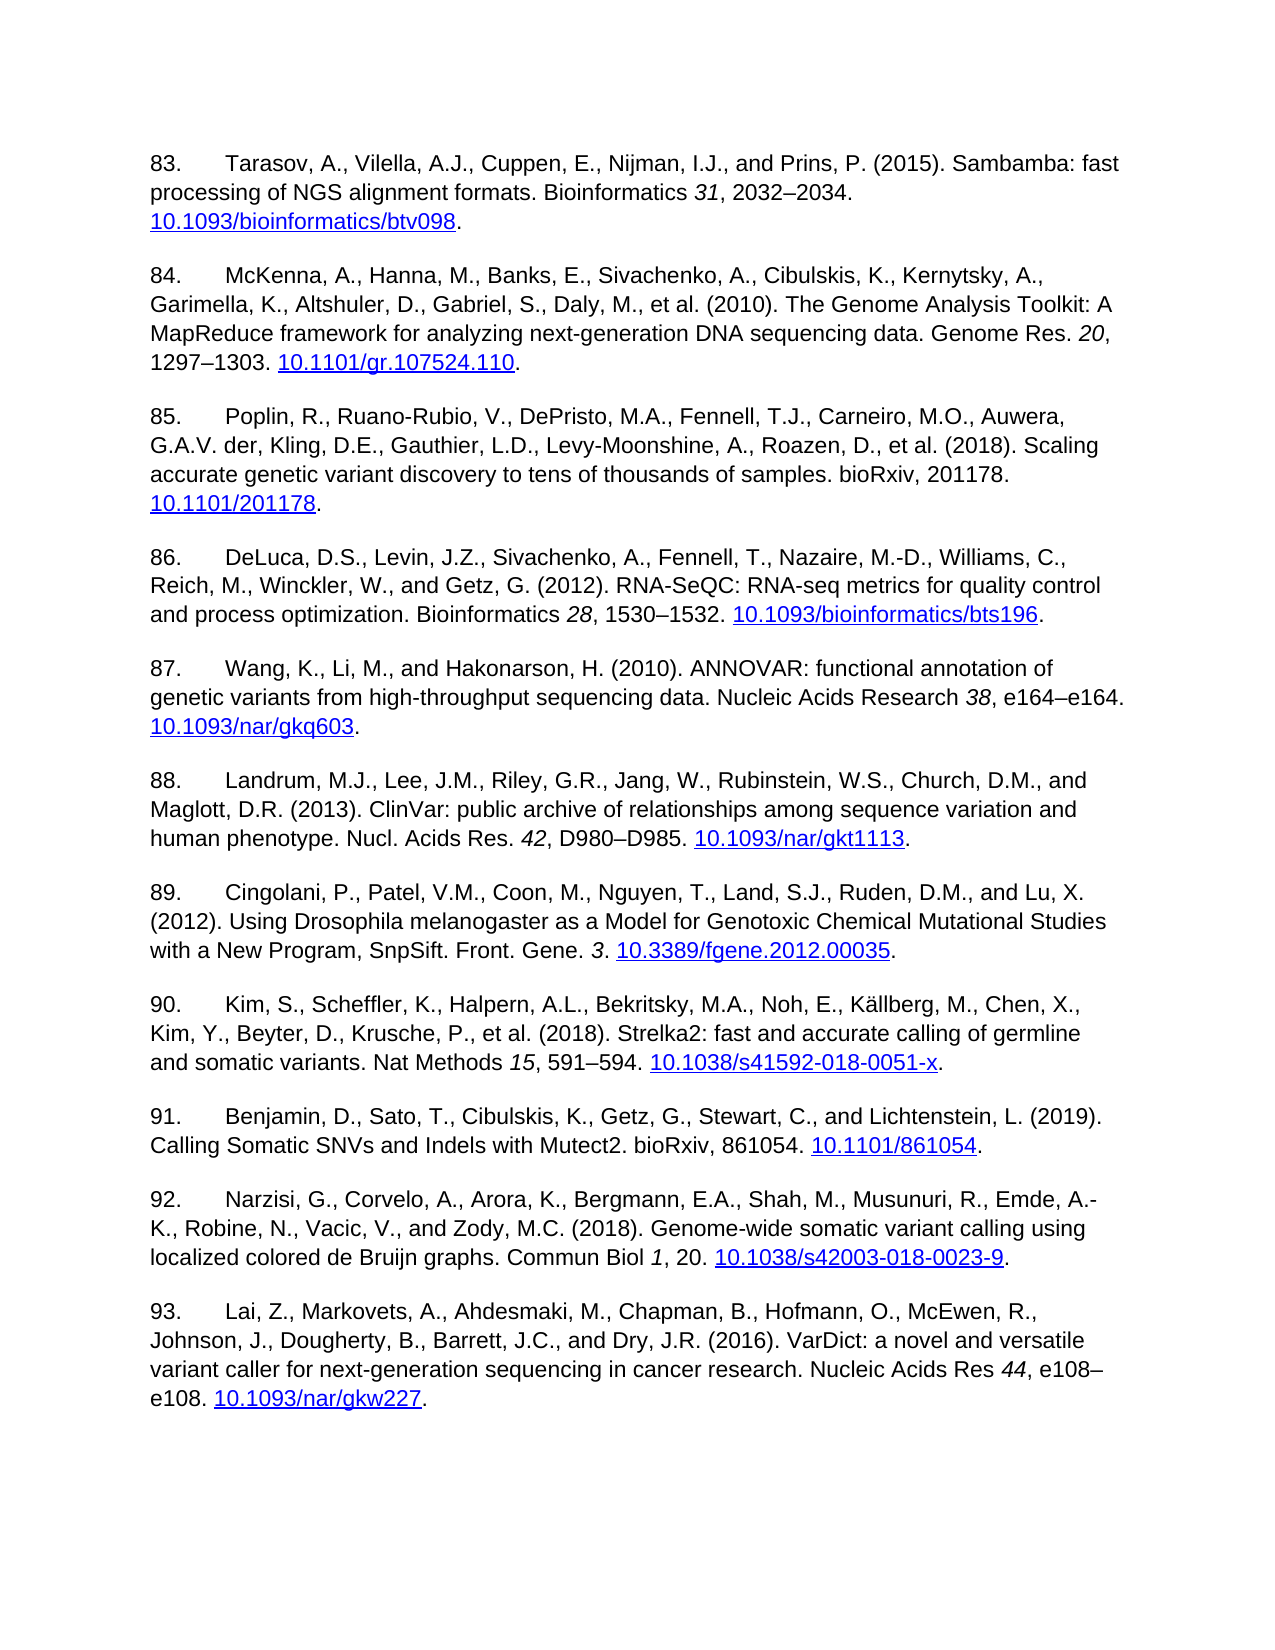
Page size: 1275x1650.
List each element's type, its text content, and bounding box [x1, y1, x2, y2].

text 85. Poplin, R., Ruano-Rubio, V., DePristo, M.A., Fennell, T.J., Carneiro, M.O., Auwera, G.A.V. der, Kling, D.E., Gauthier, L.D., Levy-Moonshine, A., Roazen, D., et al. (2018). Scaling accurate genetic variant discovery to tens of thousands of samples. bioRxiv, 201178. 10.1101/201178. [150, 403, 1125, 516]
text 93. Lai, Z., Markovets, A., Ahdesmaki, M., Chapman, B., Hofmann, O., McEwen, R., Johnson, J., Dougherty, B., Barrett, J.C., and Dry, J.R. (2016). VarDict: a novel and versatile variant caller for next-generation sequencing in cancer research. Nucleic Acids Res 44, e108–e108. 10.1093/nar/gkw227. [150, 1298, 1125, 1411]
text 83. Tarasov, A., Vilella, A.J., Cuppen, E., Nijman, I.J., and Prins, P. (2015). Sambamba: fast processing of NGS alignment formats. Bioinformatics 31, 2032–2034. 10.1093/bioinformatics/btv098. [150, 150, 1125, 234]
text 87. Wang, K., Li, M., and Hakonarson, H. (2010). ANNOVAR: functional annotation of genetic variants from high-throughput sequencing data. Nucleic Acids Research 38, e164–e164. 10.1093/nar/gkq603. [150, 655, 1125, 740]
text 92. Narzisi, G., Corvelo, A., Arora, K., Bergmann, E.A., Shah, M., Musunuri, R., Emde, A.-K., Robine, N., Vacic, V., and Zody, M.C. (2018). Genome-wide somatic variant calling using localized colored de Bruijn graphs. Commun Biol 1, 20. 10.1038/s42003-018-0023-9. [150, 1186, 1125, 1270]
text 89. Cingolani, P., Patel, V.M., Coon, M., Nguyen, T., Land, S.J., Ruden, D.M., and Lu, X. (2012). Using Drosophila melanogaster as a Model for Genotoxic Chemical Mutational Studies with a New Program, SnpSift. Front. Gene. 3. 10.3389/fgene.2012.00035. [150, 879, 1125, 963]
text 90. Kim, S., Scheffler, K., Halpern, A.L., Bekritsky, M.A., Noh, E., Källberg, M., Chen, X., Kim, Y., Beyter, D., Krusche, P., et al. (2018). Strelka2: fast and accurate calling of germline and somatic variants. Nat Methods 15, 591–594. 10.1038/s41592-018-0051-x. [150, 991, 1125, 1075]
text 86. DeLuca, D.S., Levin, J.Z., Sivachenko, A., Fennell, T., Nazaire, M.-D., Williams, C., Reich, M., Winckler, W., and Getz, G. (2012). RNA-SeQC: RNA-seq metrics for quality control and process optimization. Bioinformatics 28, 1530–1532. 10.1093/bioinformatics/bts196. [150, 543, 1125, 628]
text 84. McKenna, A., Hanna, M., Banks, E., Sivachenko, A., Cibulskis, K., Kernytsky, A., Garimella, K., Altshuler, D., Gabriel, S., Daly, M., et al. (2010). The Genome Analysis Toolkit: A MapReduce framework for analyzing next-generation DNA sequencing data. Genome Res. 20, 1297–1303. 10.1101/gr.107524.110. [150, 262, 1125, 375]
text 91. Benjamin, D., Sato, T., Cibulskis, K., Getz, G., Stewart, C., and Lichtenstein, L. (2019). Calling Somatic SNVs and Indels with Mutect2. bioRxiv, 861054. 10.1101/861054. [150, 1103, 1125, 1158]
text 88. Landrum, M.J., Lee, J.M., Riley, G.R., Jang, W., Rubinstein, W.S., Church, D.M., and Maglott, D.R. (2013). ClinVar: public archive of relationships among sequence variation and human phenotype. Nucl. Acids Res. 42, D980–D985. 10.1093/nar/gkt1113. [150, 767, 1125, 852]
